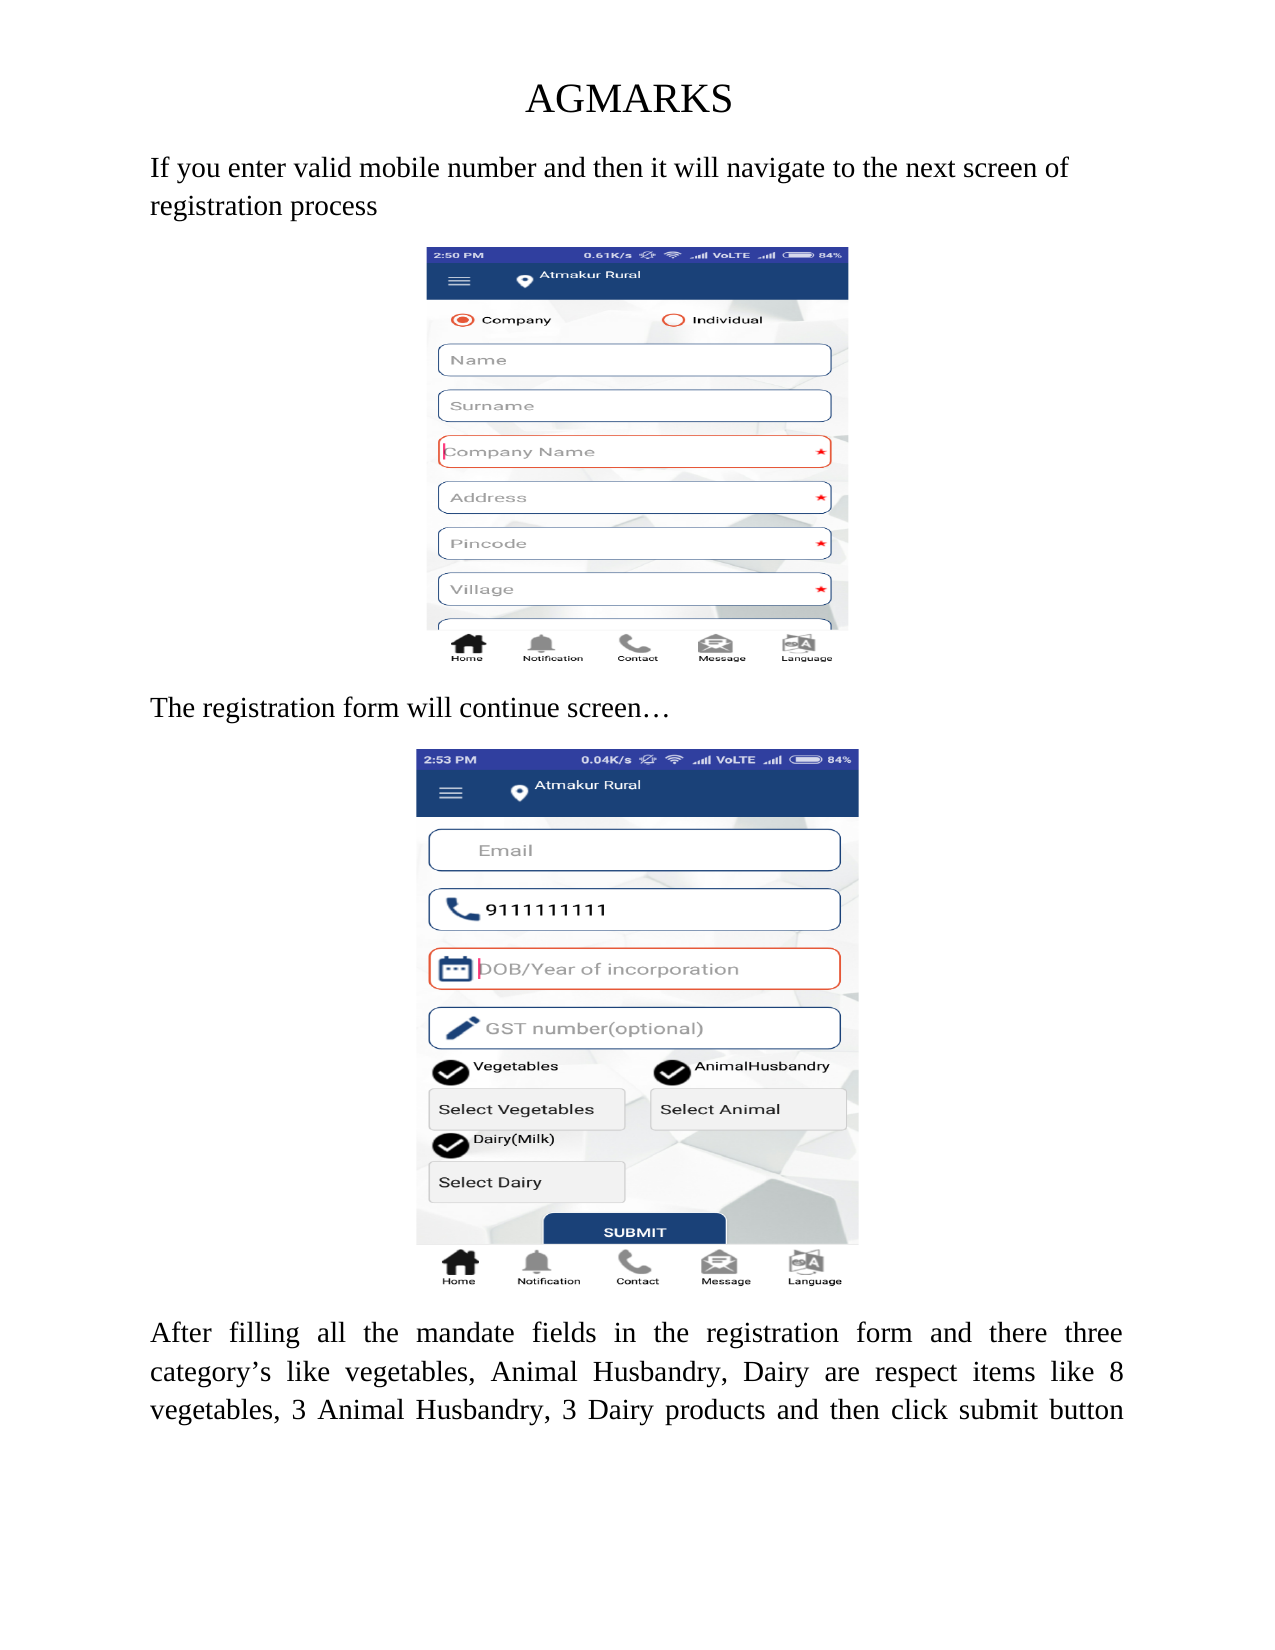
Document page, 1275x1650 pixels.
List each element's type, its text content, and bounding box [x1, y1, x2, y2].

text The registration form will continue screen… [150, 690, 1125, 724]
picture [426, 247, 849, 666]
picture [416, 749, 859, 1291]
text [150, 1315, 1125, 1426]
text If you enter valid mobile number and then it will navigate to the next screen of registration process [150, 150, 1125, 222]
